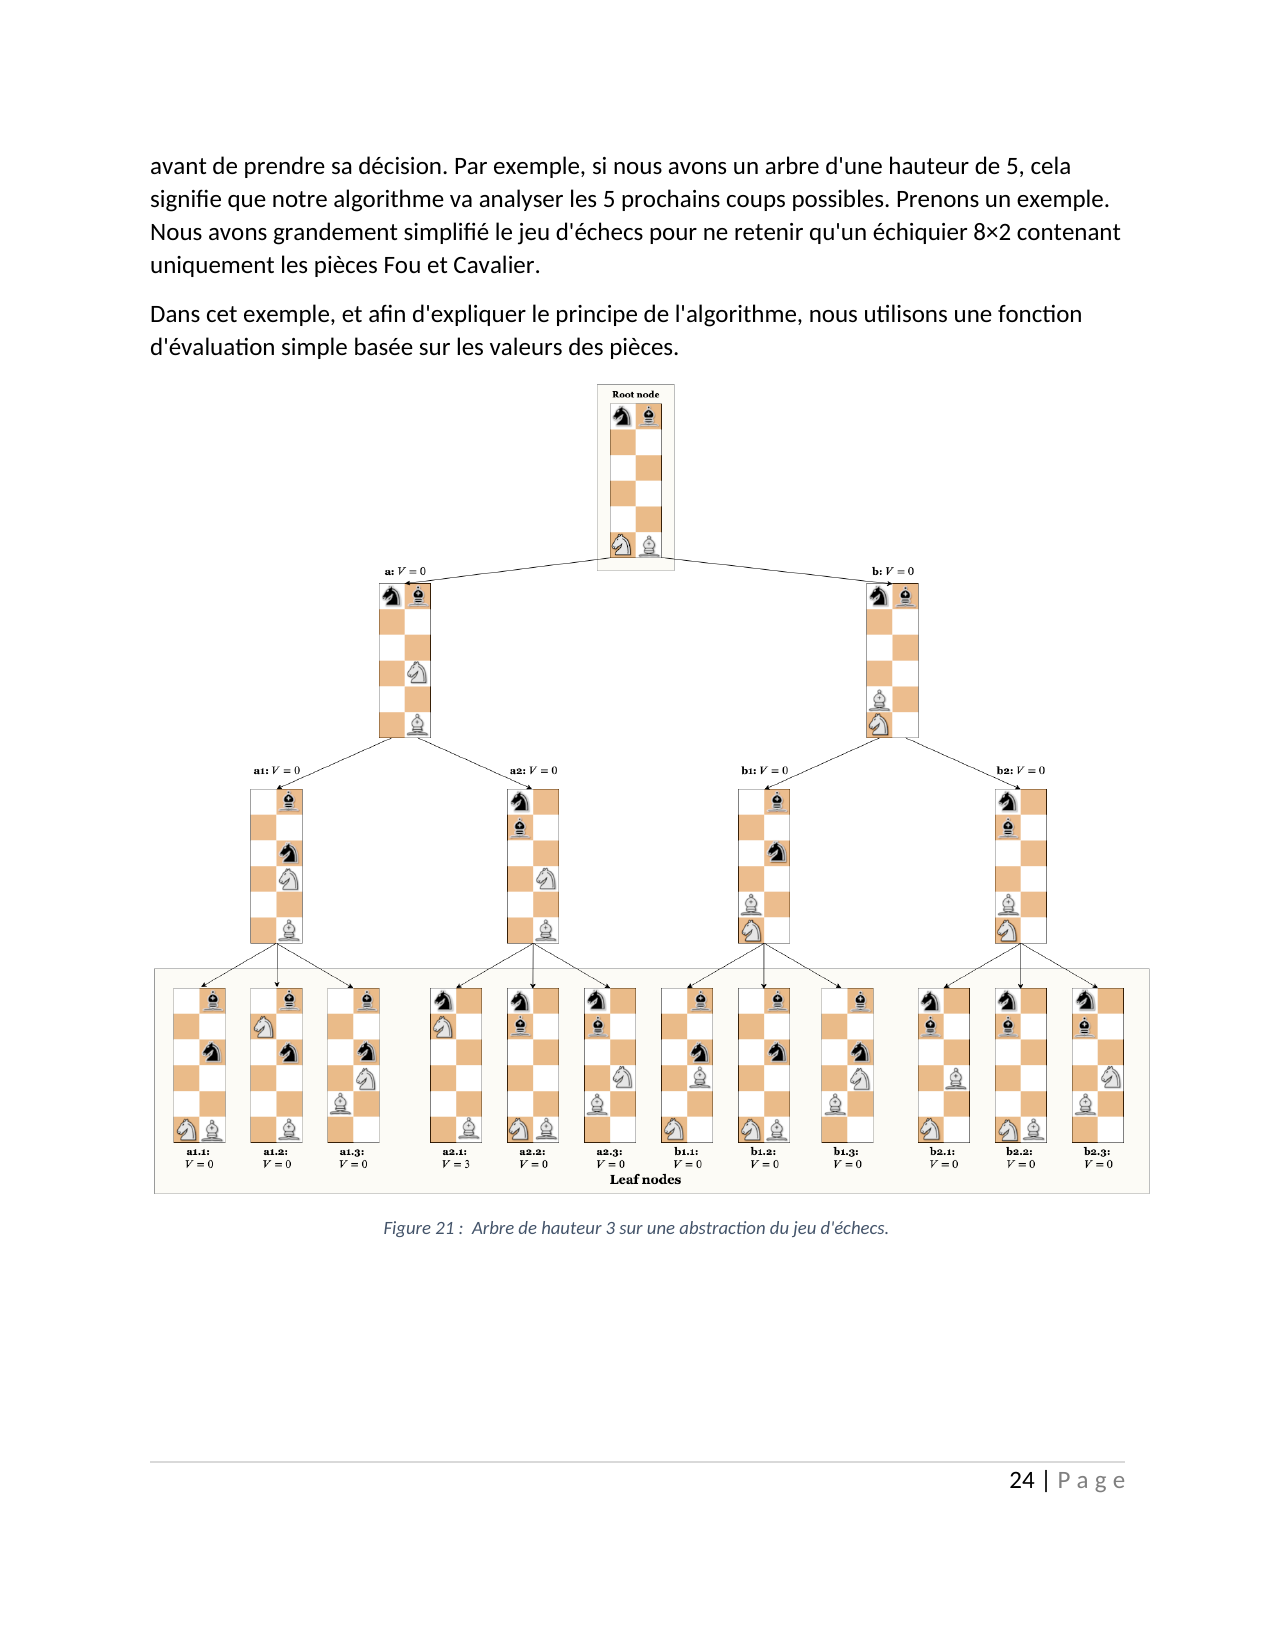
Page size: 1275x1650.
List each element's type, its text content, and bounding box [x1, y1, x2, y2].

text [150, 150, 1125, 279]
picture [150, 380, 1151, 1197]
text Figure 21 : Arbre de hauteur 3 sur une abstraction du jeu d'échecs. [150, 1216, 1125, 1239]
text Dans cet exemple, et afin d'expliquer le principe de l'algorithme, nous utilisons une fonction d'évaluation simple basée sur les valeurs des pièces. [150, 298, 1125, 362]
